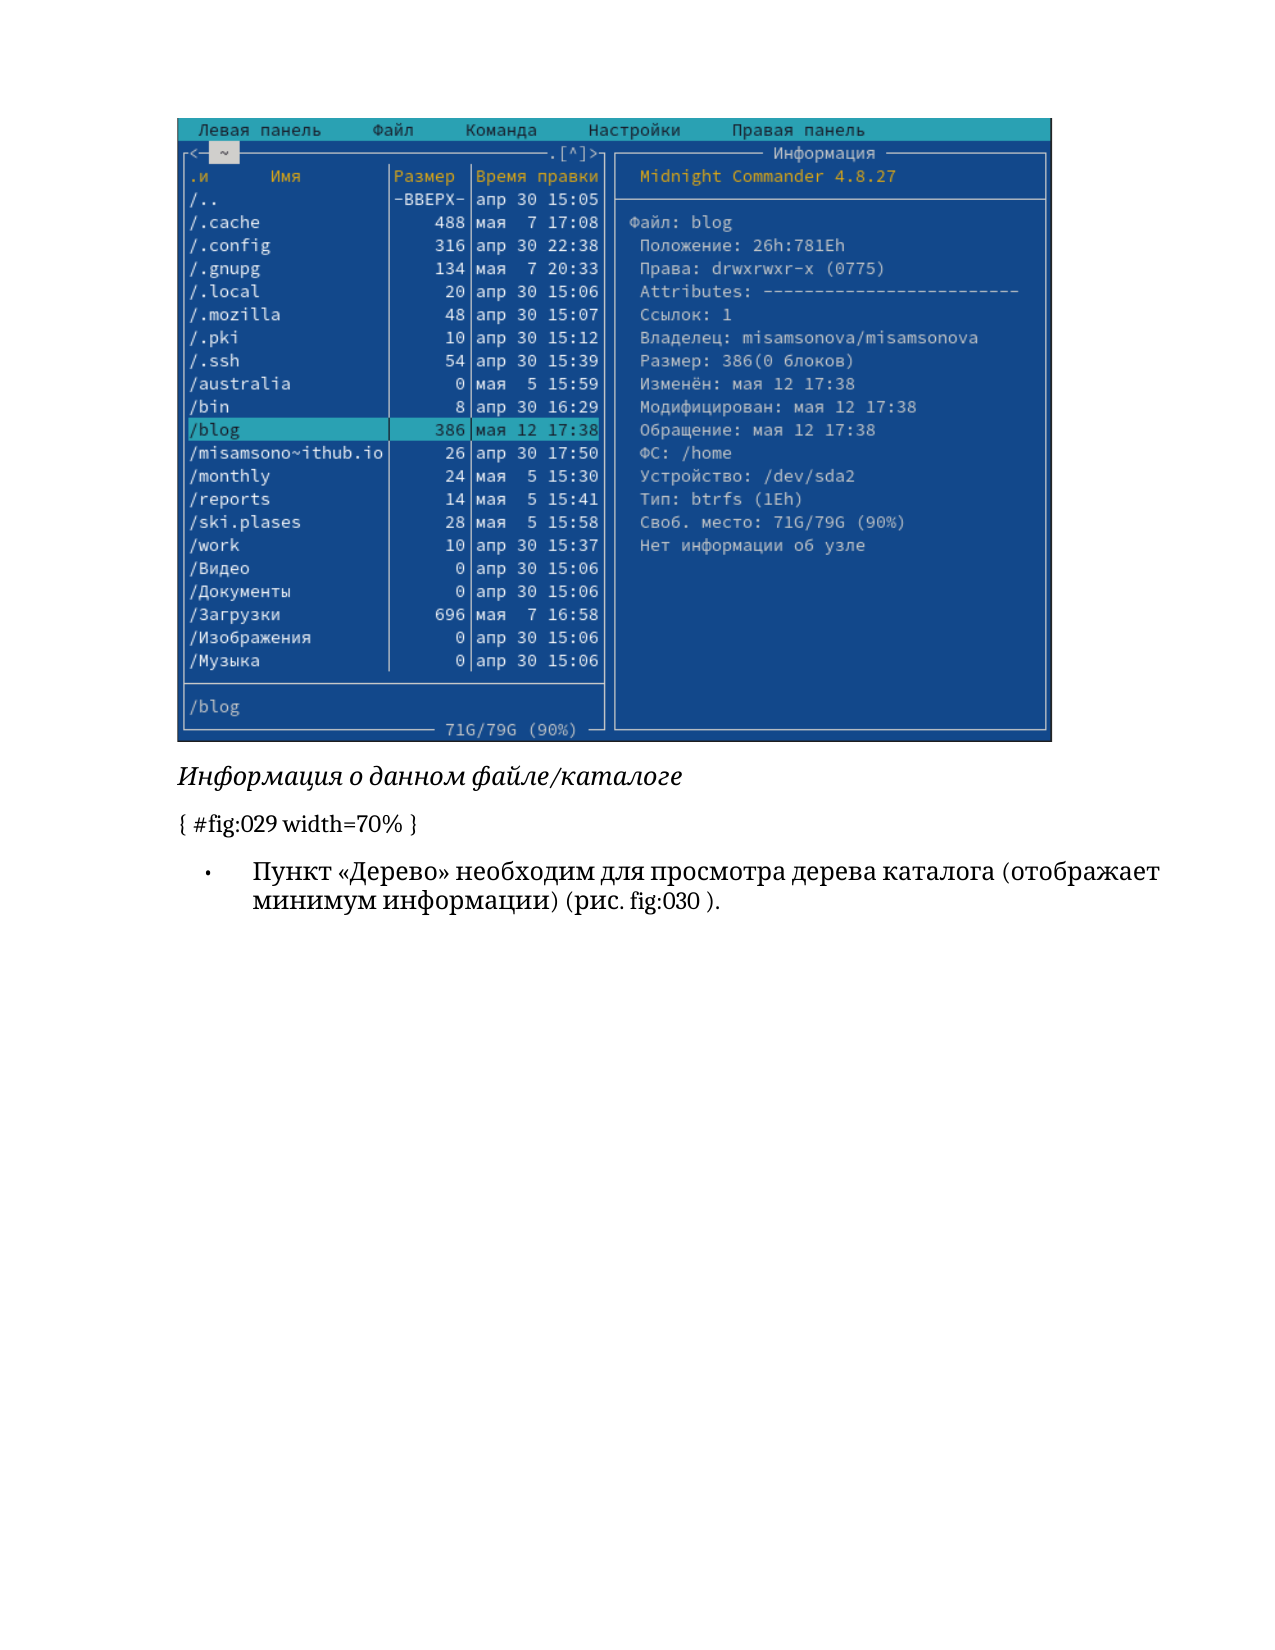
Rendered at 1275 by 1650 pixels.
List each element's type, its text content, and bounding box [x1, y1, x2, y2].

text { #fig:029 width=70% } [177, 810, 1186, 839]
list Пункт «Дерево» необходим для просмотра дерева каталога (отображает минимум информации) (рис. fig:030 ). [202, 858, 1186, 915]
text Информация о данном файле/каталоге [177, 763, 1186, 792]
picture [177, 118, 1053, 742]
